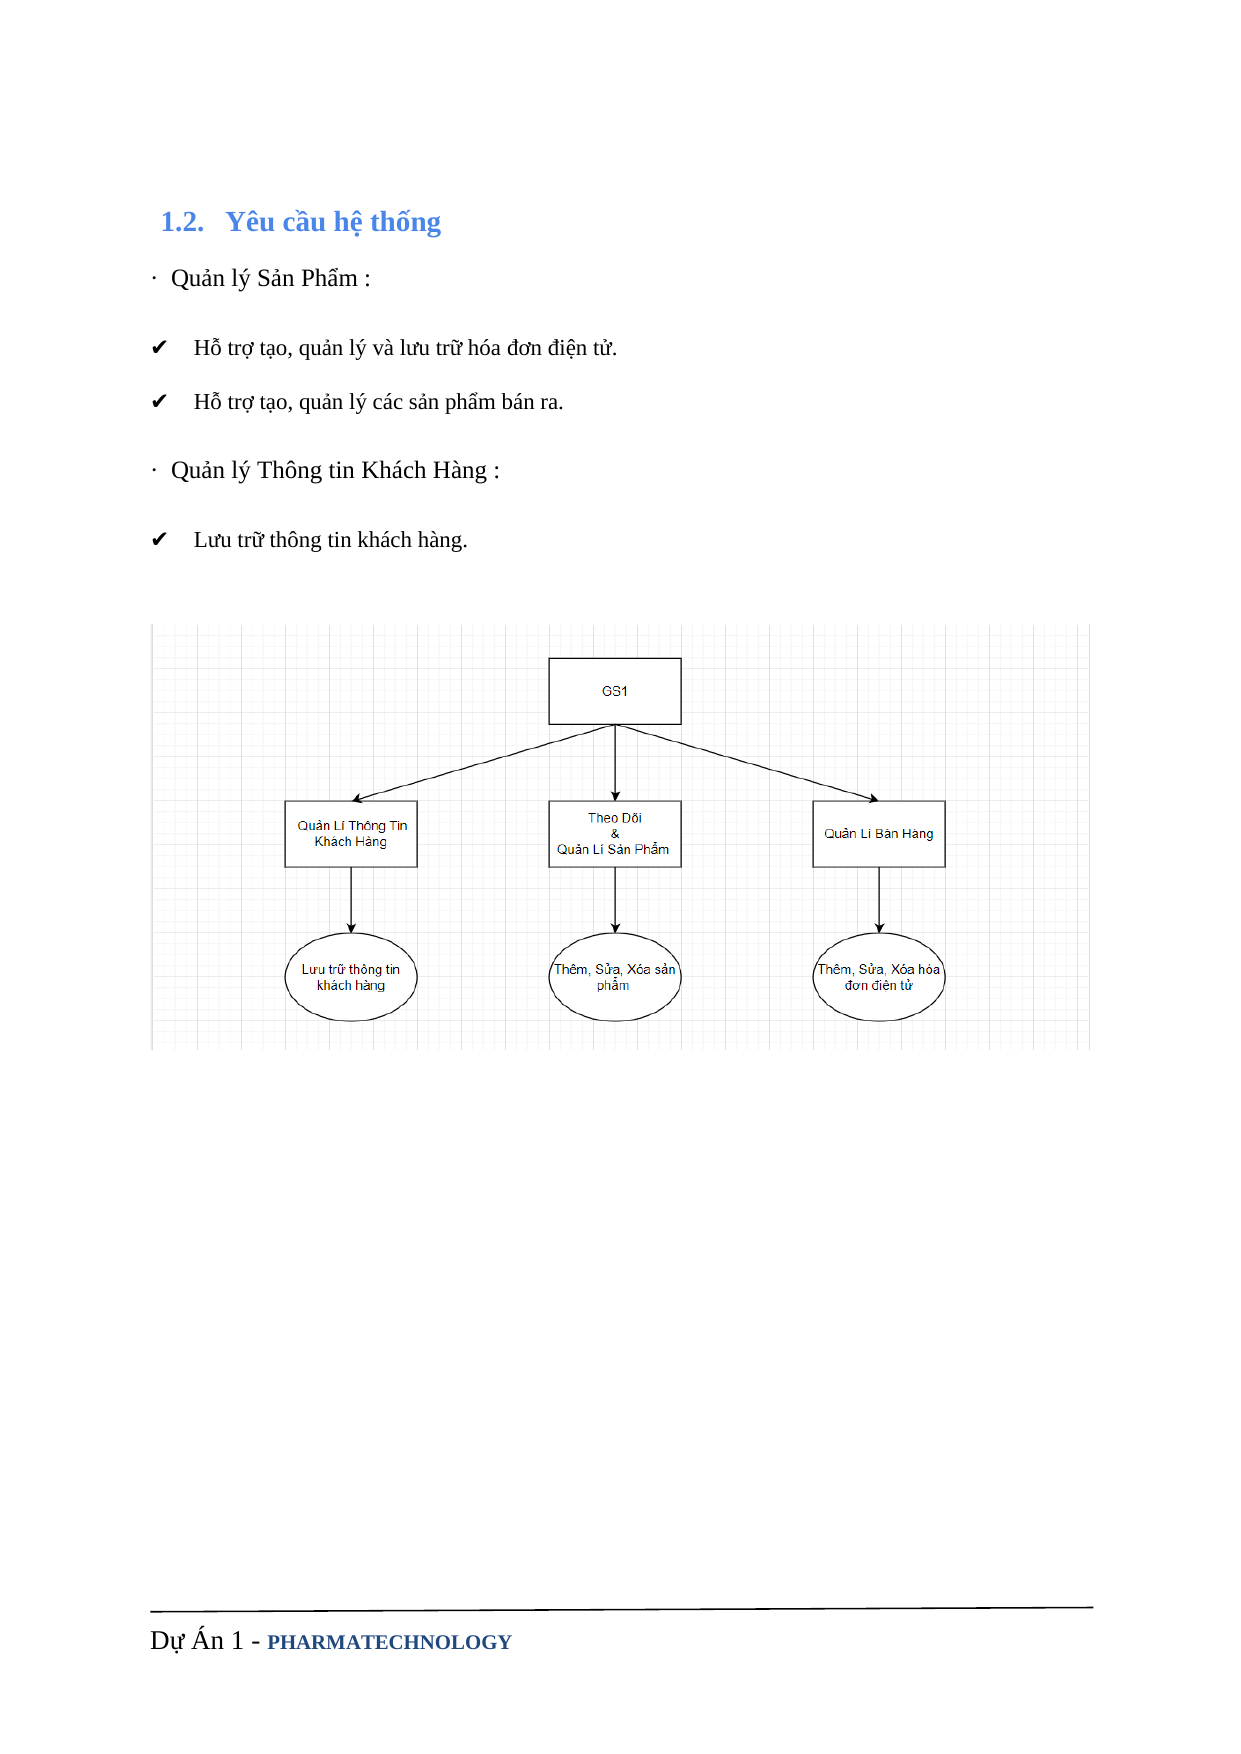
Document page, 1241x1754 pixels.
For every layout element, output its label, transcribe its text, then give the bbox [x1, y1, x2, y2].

list Lưu trữ thông tin khách hàng. [150, 513, 1090, 560]
list Yêu cầu hệ thống [160, 204, 1090, 237]
picture [150, 624, 1091, 1050]
text · Quản lý Sản Phẩm : [150, 263, 1090, 292]
text · Quản lý Thông tin Khách Hàng : [150, 455, 1090, 484]
list Hỗ trợ tạo, quản lý và lưu trữ hóa đơn điện tử. [150, 321, 1090, 368]
list Hỗ trợ tạo, quản lý các sản phẩm bán ra. [150, 375, 1090, 422]
